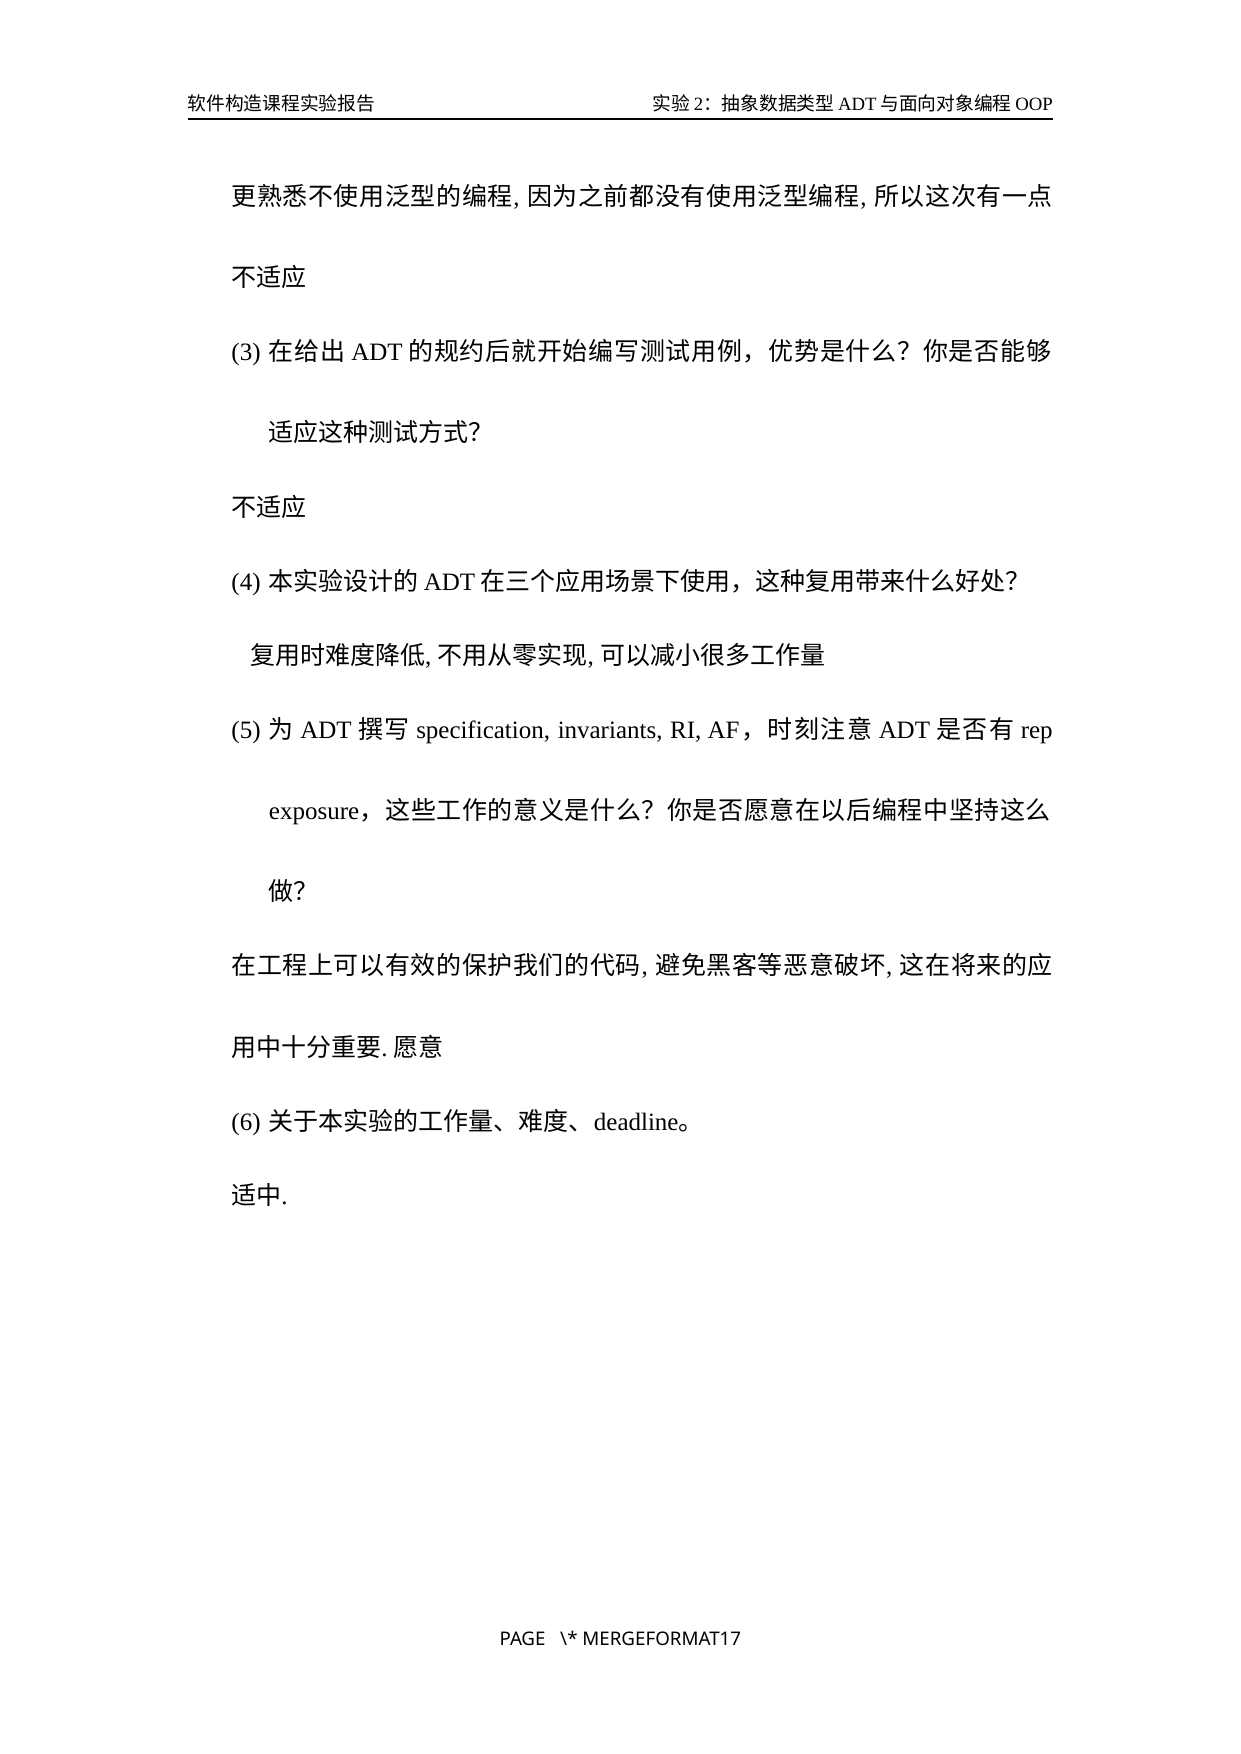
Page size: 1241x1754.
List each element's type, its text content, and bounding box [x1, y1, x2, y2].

text 更熟悉不使用泛型的编程, 因为之前都没有使用泛型编程, 所以这次有一点不适应 [231, 162, 1053, 308]
list 为ADT撰写specification, invariants, RI, AF，时刻注意ADT是否有rep exposure，这些工作的意义是什么？你是否愿意在以后编程中坚持这么做？ [231, 695, 1053, 922]
list 在给出ADT的规约后就开始编写测试用例，优势是什么？你是否能够适应这种测试方式？ [231, 317, 1053, 463]
list 本实验设计的ADT在三个应用场景下使用，这种复用带来什么好处？ [231, 547, 1053, 612]
text 复用时难度降低, 不用从零实现, 可以减小很多工作量 [231, 621, 1053, 686]
list 关于本实验的工作量、难度、deadline。 [231, 1087, 1053, 1152]
text 适中. [231, 1161, 1053, 1226]
text 不适应 [187, 473, 1053, 538]
text 在工程上可以有效的保护我们的代码, 避免黑客等恶意破坏, 这在将来的应用中十分重要. 愿意 [231, 931, 1053, 1078]
